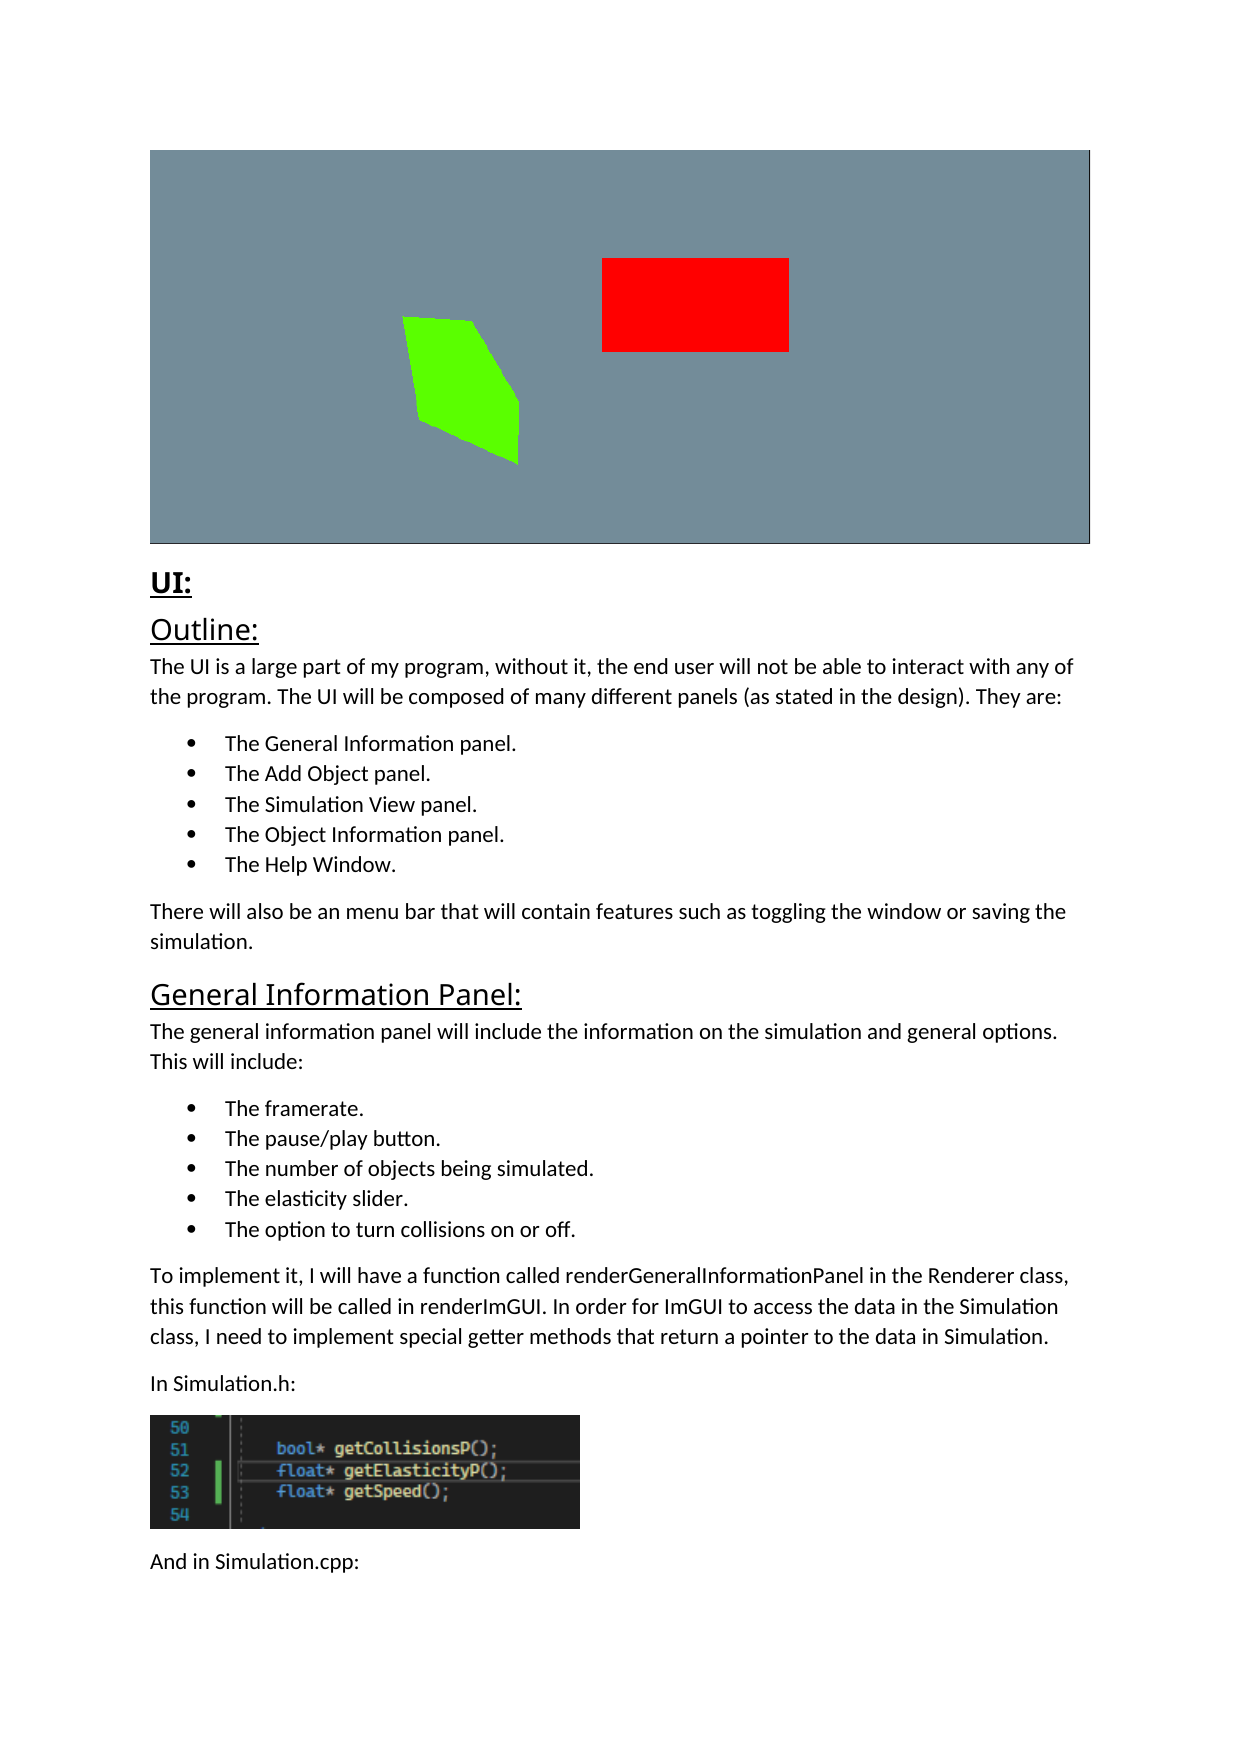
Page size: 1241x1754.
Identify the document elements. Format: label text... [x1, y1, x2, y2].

list The pause/play button. [187, 1124, 1090, 1152]
list The Simulation View panel. [187, 790, 1090, 818]
text There will also be an menu bar that will contain features such as toggling the window or saving the simulation. [150, 897, 1090, 955]
subtitle Outline: [150, 609, 1090, 649]
text In Simulation.h: [150, 1369, 1090, 1397]
subtitle UI: [150, 562, 1090, 602]
list The number of objects being simulated. [187, 1154, 1090, 1182]
list The option to turn collisions on or off. [187, 1215, 1090, 1243]
text To implement it, I will have a function called renderGeneralInformationPanel in the Renderer class, this function will be called in renderImGUI. In order for ImGUI to access the data in the Simulation class, I need to implement special getter methods that return a pointer to the data in Simulation. [150, 1262, 1090, 1350]
list The elasticity slider. [187, 1184, 1090, 1213]
picture [150, 1415, 580, 1529]
list The framerate. [187, 1094, 1090, 1122]
list The Object Information panel. [187, 820, 1090, 848]
list The Help Window. [187, 850, 1090, 878]
subtitle General Information Panel: [150, 974, 1090, 1014]
list The General Information panel. [187, 729, 1090, 757]
text The general information panel will include the information on the simulation and general options. This will include: [150, 1017, 1090, 1075]
list The Add Object panel. [187, 759, 1090, 787]
text The UI is a large part of my program, without it, the end user will not be able to interact with any of the program. The UI will be composed of many different panels (as stated in the design). They are: [150, 652, 1090, 710]
picture [150, 150, 1091, 544]
text And in Simulation.cpp: [150, 1547, 1090, 1575]
